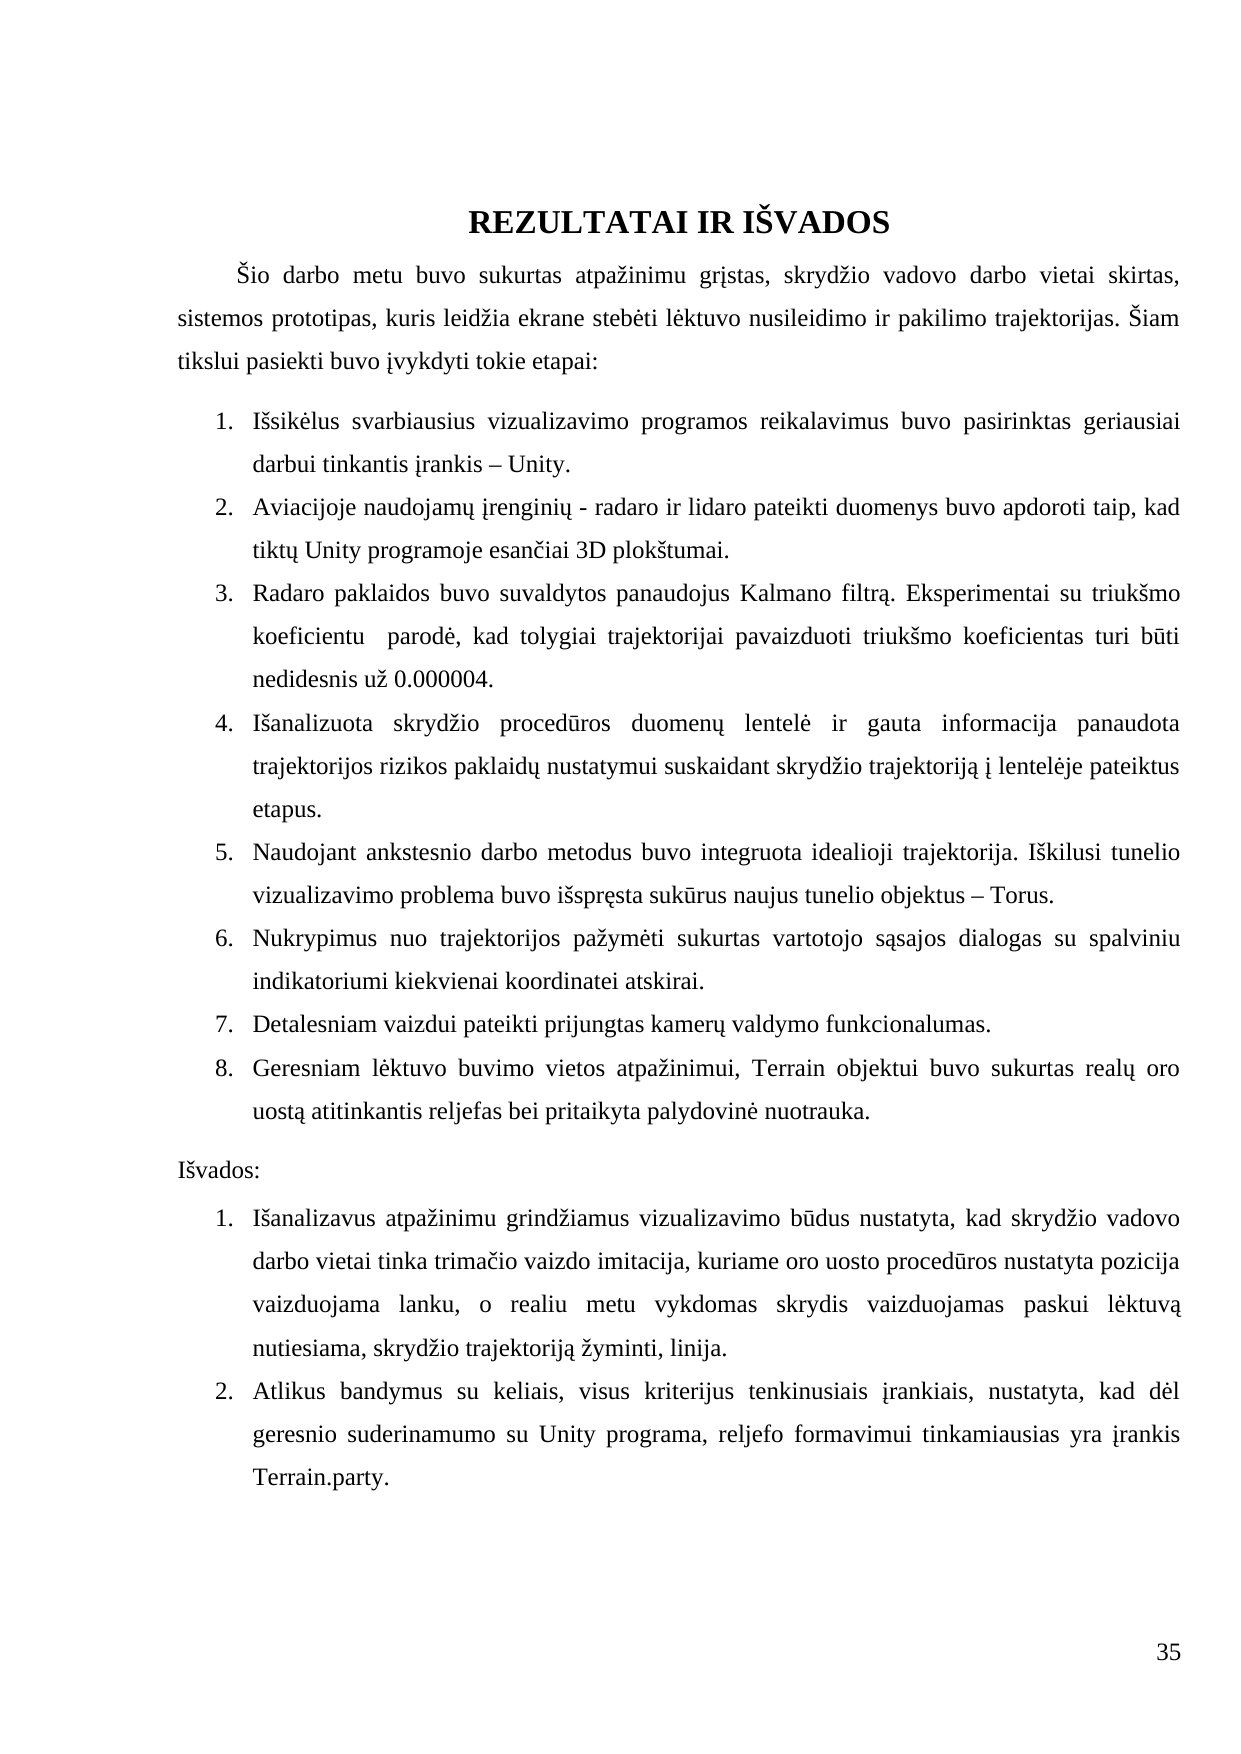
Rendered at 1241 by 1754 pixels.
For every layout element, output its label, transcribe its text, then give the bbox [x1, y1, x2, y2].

text Išvados: [177, 1156, 1181, 1184]
list Išanalizavus atpažinimu grindžiamus vizualizavimo būdus nustatyta, kad skrydžio vadovo darbo vietai tinka trimačio vaizdo imitacija, kuriame oro uosto procedūros nustatyta pozicija vaizduojama lanku, o realiu metu vykdomas skrydis vaizduojamas paskui lėktuvą nutiesiama, skrydžio trajektoriją žyminti, linija. [215, 1203, 1181, 1361]
list Geresniam lėktuvo buvimo vietos atpažinimui, Terrain objektui buvo sukurtas realų oro uostą atitinkantis reljefas bei pritaikyta palydovinė nuotrauka. [215, 1053, 1181, 1124]
list Detalesniam vaizdui pateikti prijungtas kamerų valdymo funkcionalumas. [215, 1009, 1181, 1038]
list Atlikus bandymus su keliais, visus kriterijus tenkinusiais įrankiais, nustatyta, kad dėl geresnio suderinamumo su Unity programa, reljefo formavimui tinkamiausias yra įrankis Terrain.party. [215, 1376, 1181, 1491]
list Aviacijoje naudojamų įrenginių - radaro ir lidaro pateikti duomenys buvo apdoroti taip, kad tiktų Unity programoje esančiai 3D plokštumai. [215, 492, 1181, 564]
list Naudojant ankstesnio darbo metodus buvo integruota idealioji trajektorija. Iškilusi tunelio vizualizavimo problema buvo išspręsta sukūrus naujus tunelio objektus – Torus. [215, 837, 1181, 909]
list Radaro paklaidos buvo suvaldytos panaudojus Kalmano filtrą. Eksperimentai su triukšmo koeficientu parodė, kad tolygiai trajektorijai pavaizduoti triukšmo koeficientas turi būti nedidesnis už 0.000004. [215, 578, 1181, 693]
list Išanalizuota skrydžio procedūros duomenų lentelė ir gauta informacija panaudota trajektorijos rizikos paklaidų nustatymui suskaidant skrydžio trajektoriją į lentelėje pateiktus etapus. [215, 708, 1181, 823]
text Šio darbo metu buvo sukurtas atpažinimu grįstas, skrydžio vadovo darbo vietai skirtas, sistemos prototipas, kuris leidžia ekrane stebėti lėktuvo nusileidimo ir pakilimo trajektorijas. Šiam tikslui pasiekti buvo įvykdyti tokie etapai: [177, 260, 1181, 375]
subtitle Rezultatai ir išvados [177, 202, 1181, 241]
list Nukrypimus nuo trajektorijos pažymėti sukurtas vartotojo sąsajos dialogas su spalviniu indikatoriumi kiekvienai koordinatei atskirai. [215, 923, 1181, 995]
list Išsikėlus svarbiausius vizualizavimo programos reikalavimus buvo pasirinktas geriausiai darbui tinkantis įrankis – Unity. [215, 406, 1181, 478]
